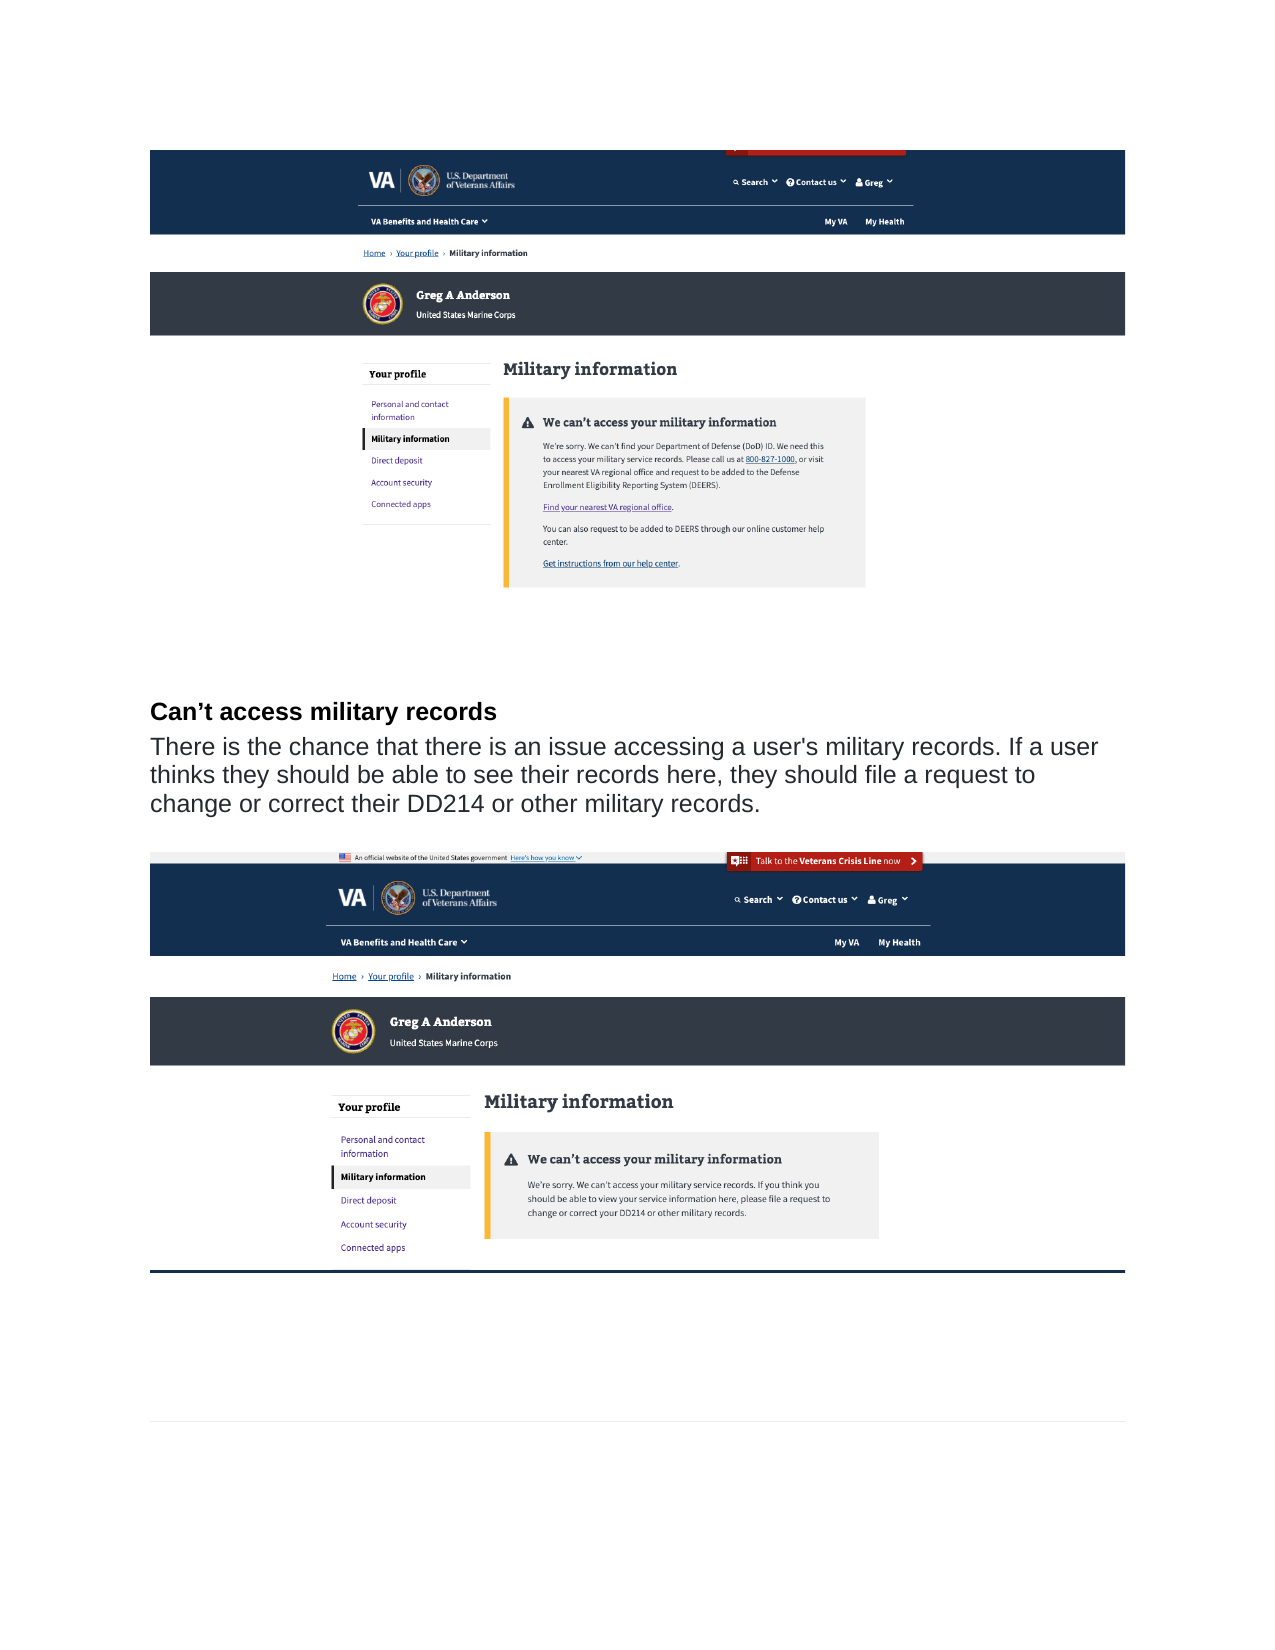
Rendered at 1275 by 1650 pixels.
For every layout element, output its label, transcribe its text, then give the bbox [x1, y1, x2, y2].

text There is the chance that there is an issue accessing a user's military records. If a user thinks they should be able to see their records here, they should file a request to change or correct their DD214 or other military records. [150, 731, 1125, 818]
picture [150, 150, 1125, 613]
text Can’t access military records [150, 696, 1125, 725]
picture [150, 852, 1125, 1273]
